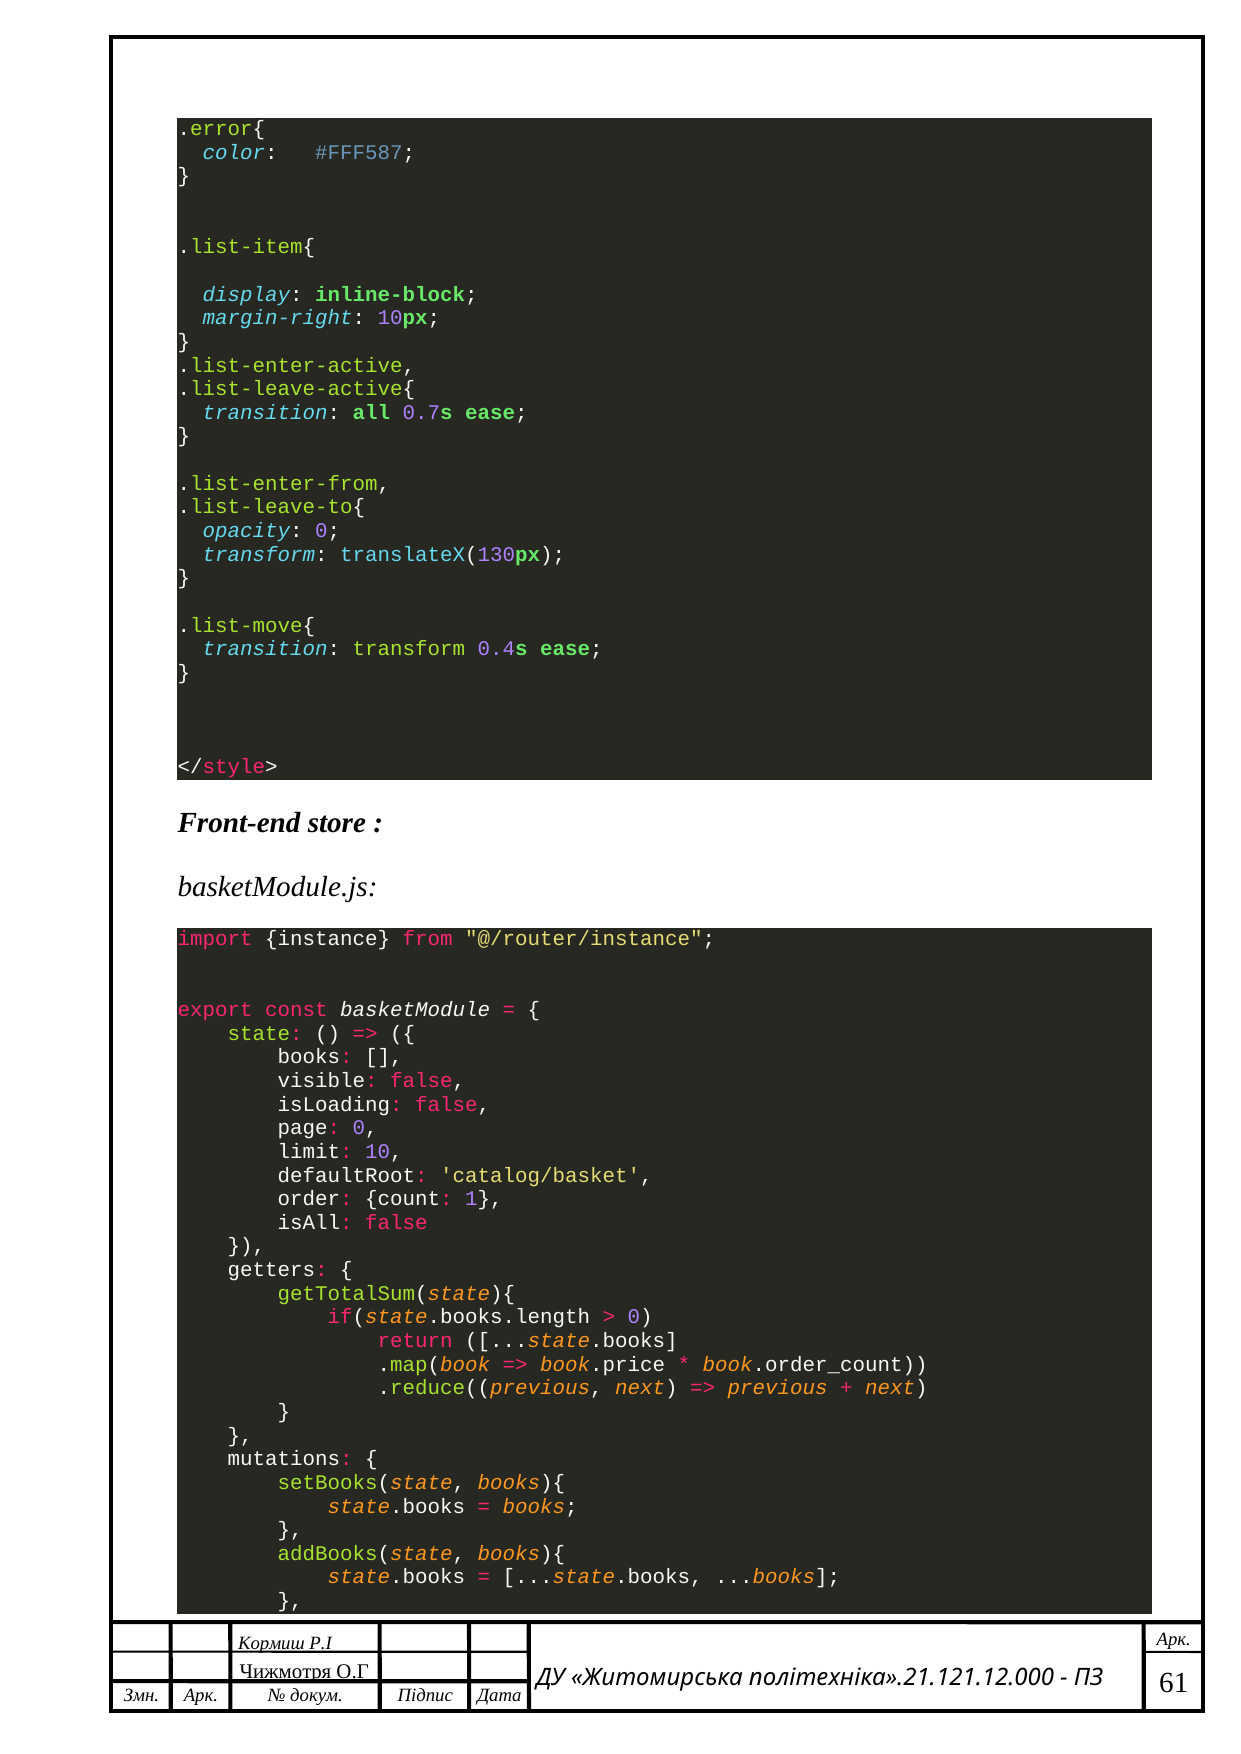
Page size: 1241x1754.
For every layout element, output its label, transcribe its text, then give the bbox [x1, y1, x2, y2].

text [177, 928, 1152, 1614]
text Front-end store : [177, 805, 1152, 839]
text basketModule.js: [177, 869, 1152, 902]
text display: inline-block; margin-right: 10px; } .list-enter-active, .list-leave-active{ transition: all 0.7s ease; } .list-enter-from, .list-leave-to{ opacity: 0; transform: translateX(130px); } .list-move{ transition: transform 0.4s ease; } </style> [177, 260, 1152, 780]
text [177, 118, 1152, 189]
text .list-item{ [177, 189, 1152, 260]
